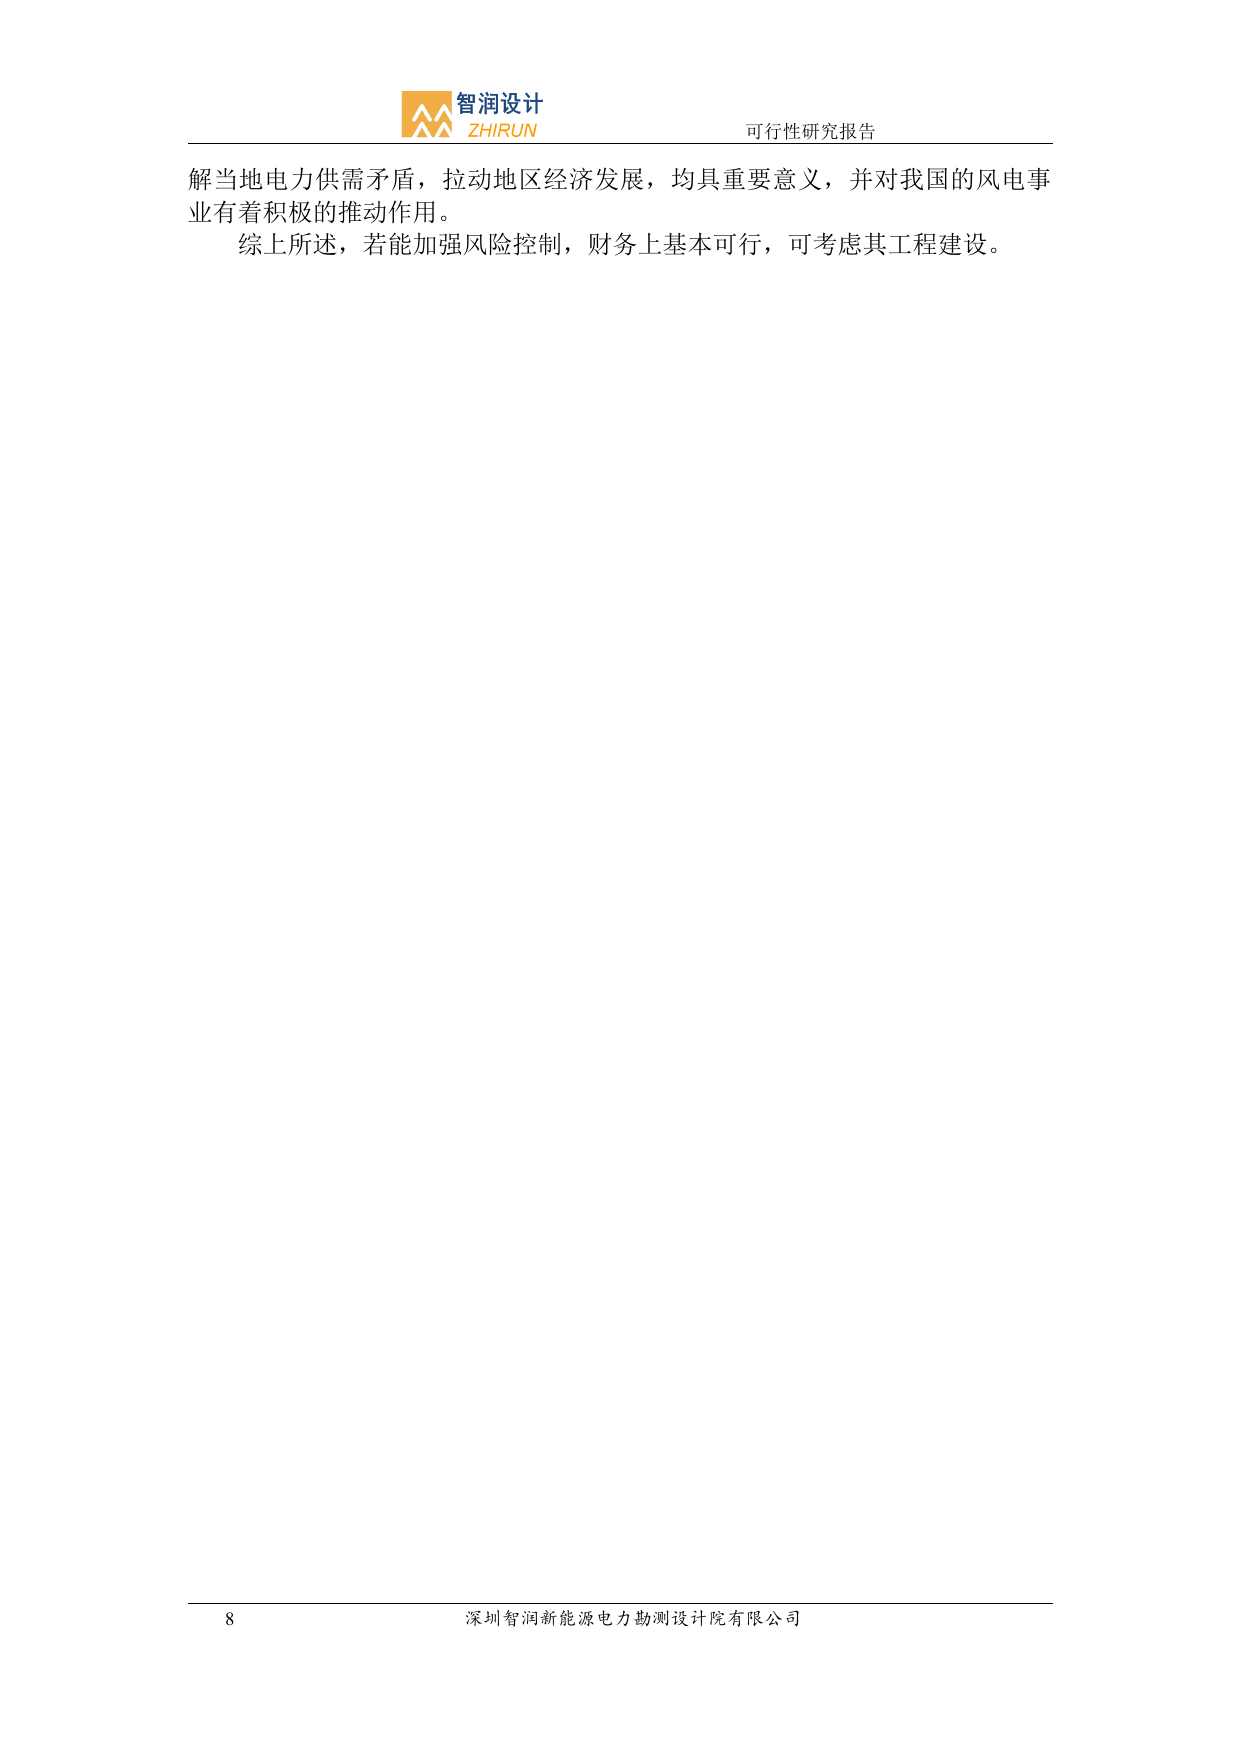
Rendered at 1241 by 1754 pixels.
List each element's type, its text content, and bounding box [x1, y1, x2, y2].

picture [401, 88, 544, 139]
text 综上所述，若能加强风险控制，财务上基本可行，可考虑其工程建设。 [187, 227, 1053, 259]
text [187, 162, 1053, 227]
